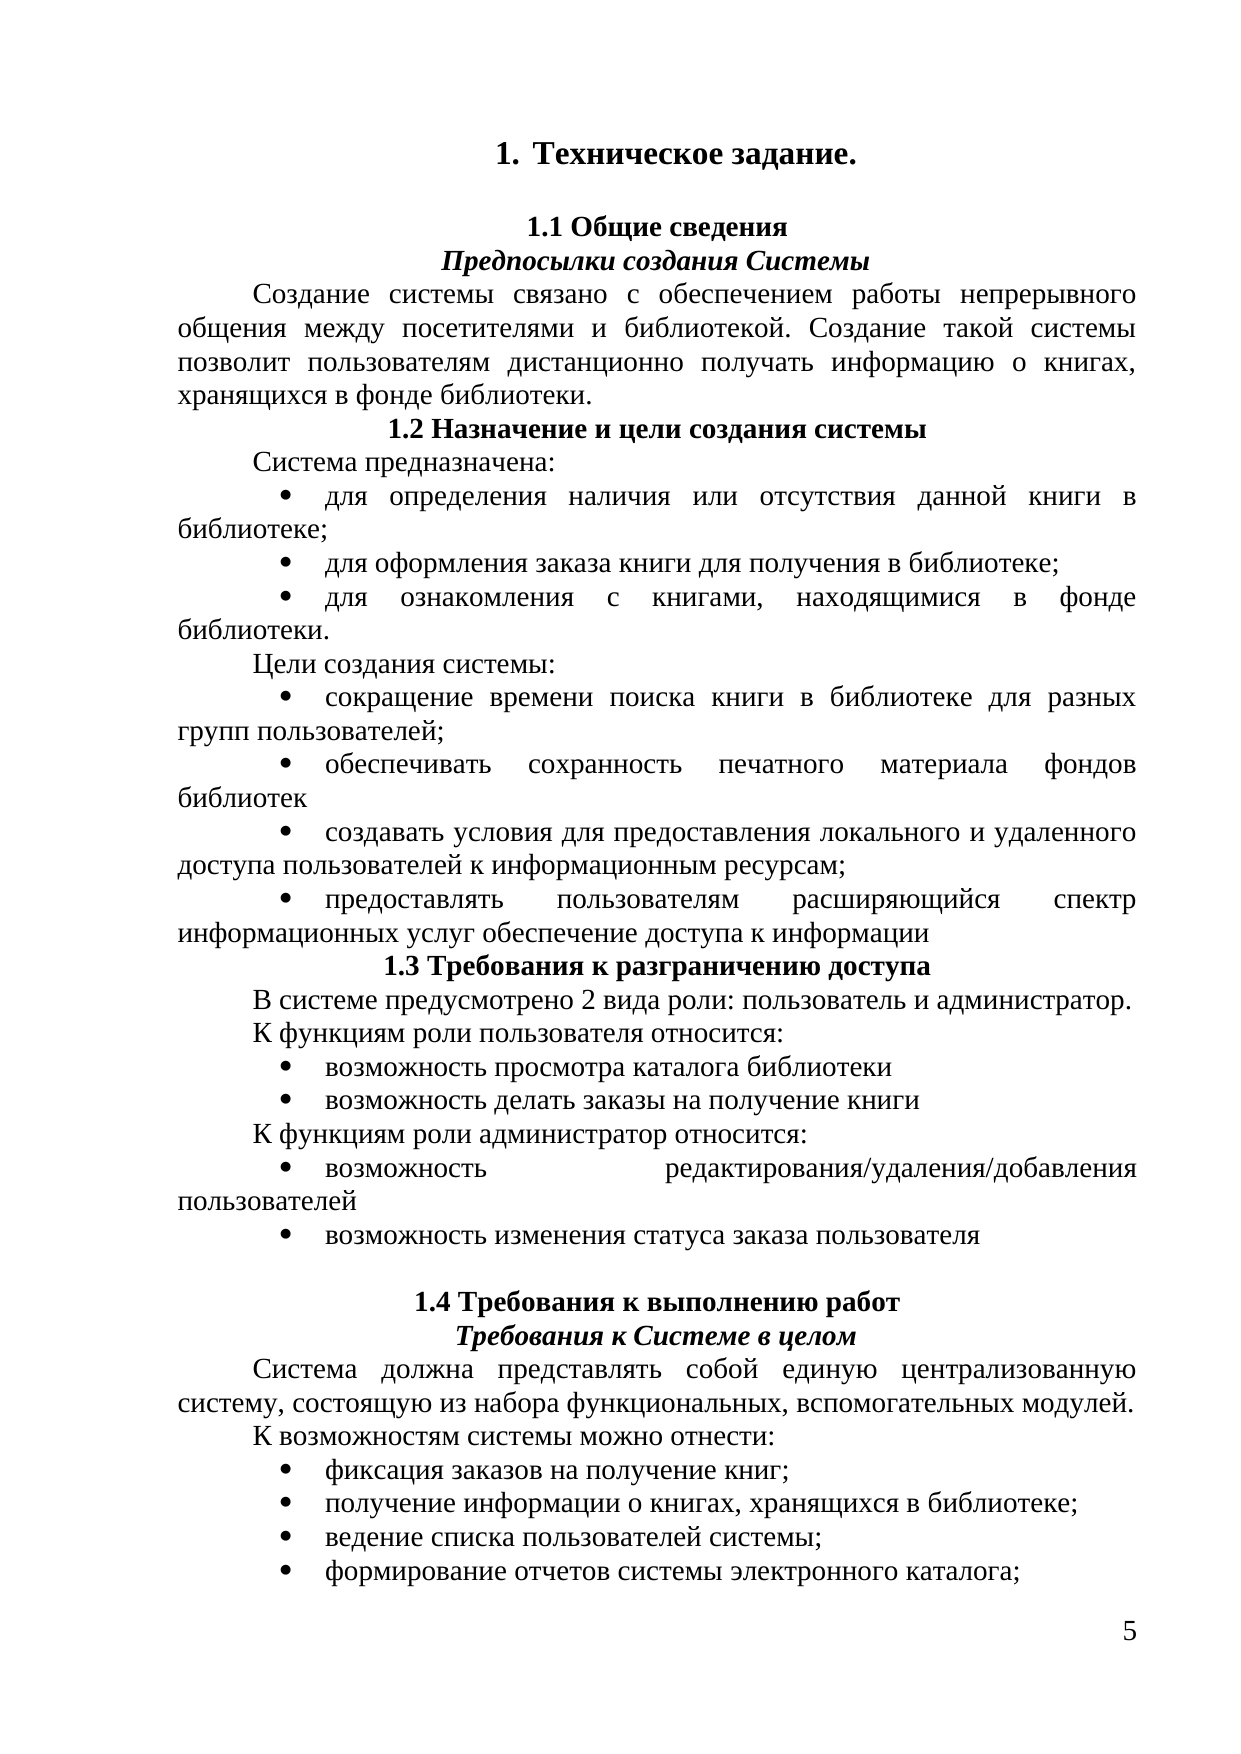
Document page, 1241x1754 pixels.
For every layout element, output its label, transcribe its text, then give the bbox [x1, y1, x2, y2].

list для ознакомления с книгами, находящимися в фонде библиотеки. [177, 579, 1137, 646]
subtitle 1.3 Требования к разграничению доступа [177, 948, 1137, 982]
text К функциям роли пользователя относится: [177, 1015, 1137, 1049]
list создавать условия для предоставления локального и удаленного доступа пользователей к информационным ресурсам; [177, 814, 1137, 881]
list возможность редактирования/удаления/добавления пользователей [177, 1150, 1137, 1217]
subtitle 1.1 Общие сведения [177, 209, 1137, 243]
list получение информации о книгах, хранящихся в библиотеке; [177, 1485, 1137, 1519]
list обеспечивать сохранность печатного материала фондов библиотек [177, 747, 1137, 814]
subtitle 1.2 Назначение и цели создания системы [177, 411, 1137, 444]
text Создание системы связано с обеспечением работы непрерывного общения между посетителями и библиотекой. Создание такой системы позволит пользователям дистанционно получать информацию о книгах, хранящихся в фонде библиотеки. [177, 277, 1137, 411]
text Цели создания системы: [177, 646, 1137, 679]
list для определения наличия или отсутствия данной книги в библиотеке; [177, 478, 1137, 545]
subtitle Требования к Системе в целом [177, 1318, 1137, 1351]
list сокращение времени поиска книги в библиотеке для разных групп пользователей; [177, 679, 1137, 747]
text Система предназначена: [177, 444, 1137, 478]
list возможность изменения статуса заказа пользователя [177, 1217, 1137, 1251]
list Техническое задание. [215, 133, 1137, 171]
text К возможностям системы можно отнести: [177, 1418, 1137, 1452]
subtitle 1.4 Требования к выполнению работ [177, 1284, 1137, 1318]
text В системе предусмотрено 2 вида роли: пользователь и администратор. [177, 982, 1137, 1015]
text К функциям роли администратор относится: [177, 1116, 1137, 1150]
list фиксация заказов на получение книг; [177, 1452, 1137, 1485]
subtitle Предпосылки создания Системы [177, 243, 1137, 277]
list возможность делать заказы на получение книги [177, 1082, 1137, 1116]
list предоставлять пользователям расширяющийся спектр информационных услуг обеспечение доступа к информации [177, 881, 1137, 948]
list формирование отчетов системы электронного каталога; [177, 1553, 1137, 1586]
list ведение списка пользователей системы; [177, 1519, 1137, 1553]
list для оформления заказа книги для получения в библиотеке; [177, 545, 1137, 579]
list возможность просмотра каталога библиотеки [177, 1049, 1137, 1082]
text Система должна представлять собой единую централизованную систему, состоящую из набора функциональных, вспомогательных модулей. [177, 1351, 1137, 1418]
